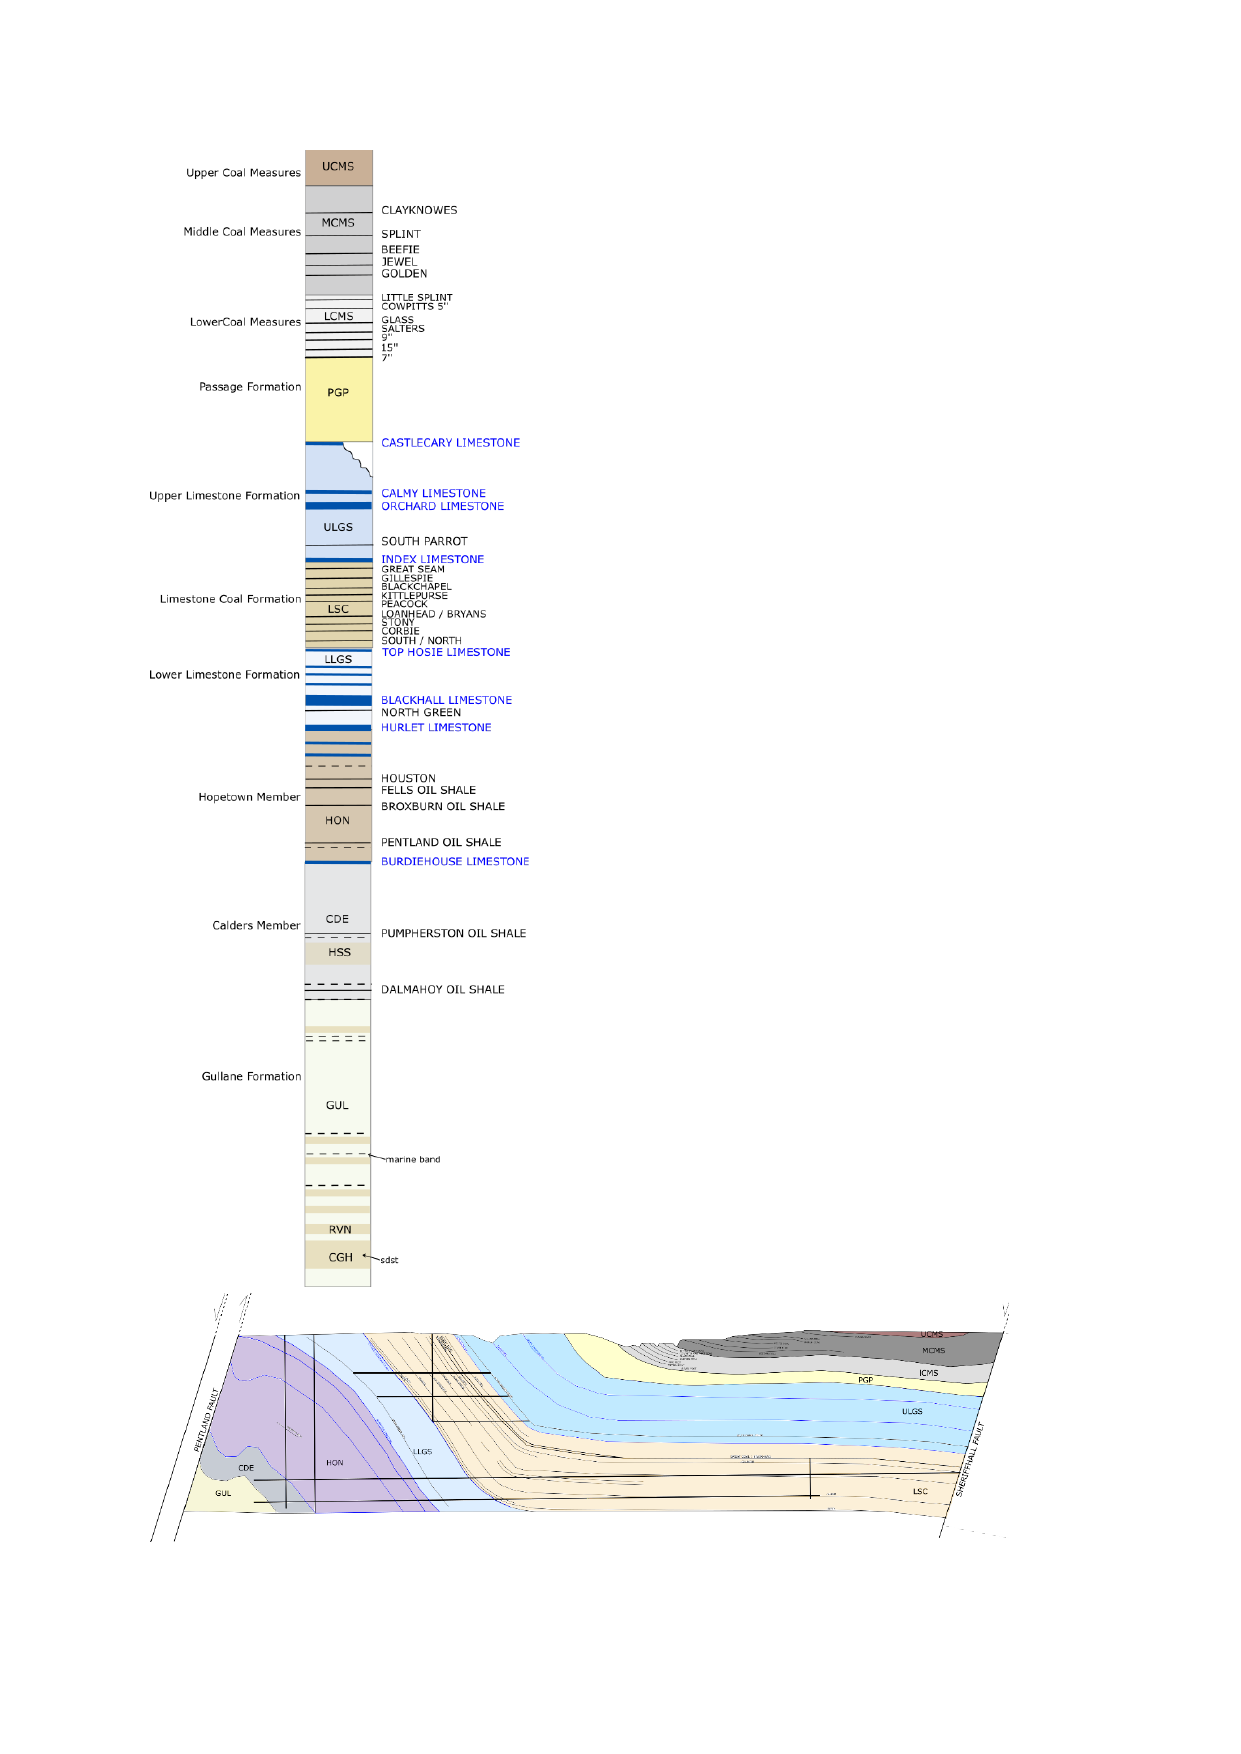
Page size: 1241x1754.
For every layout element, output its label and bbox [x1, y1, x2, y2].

picture [150, 150, 529, 1287]
picture [150, 1288, 1009, 1542]
